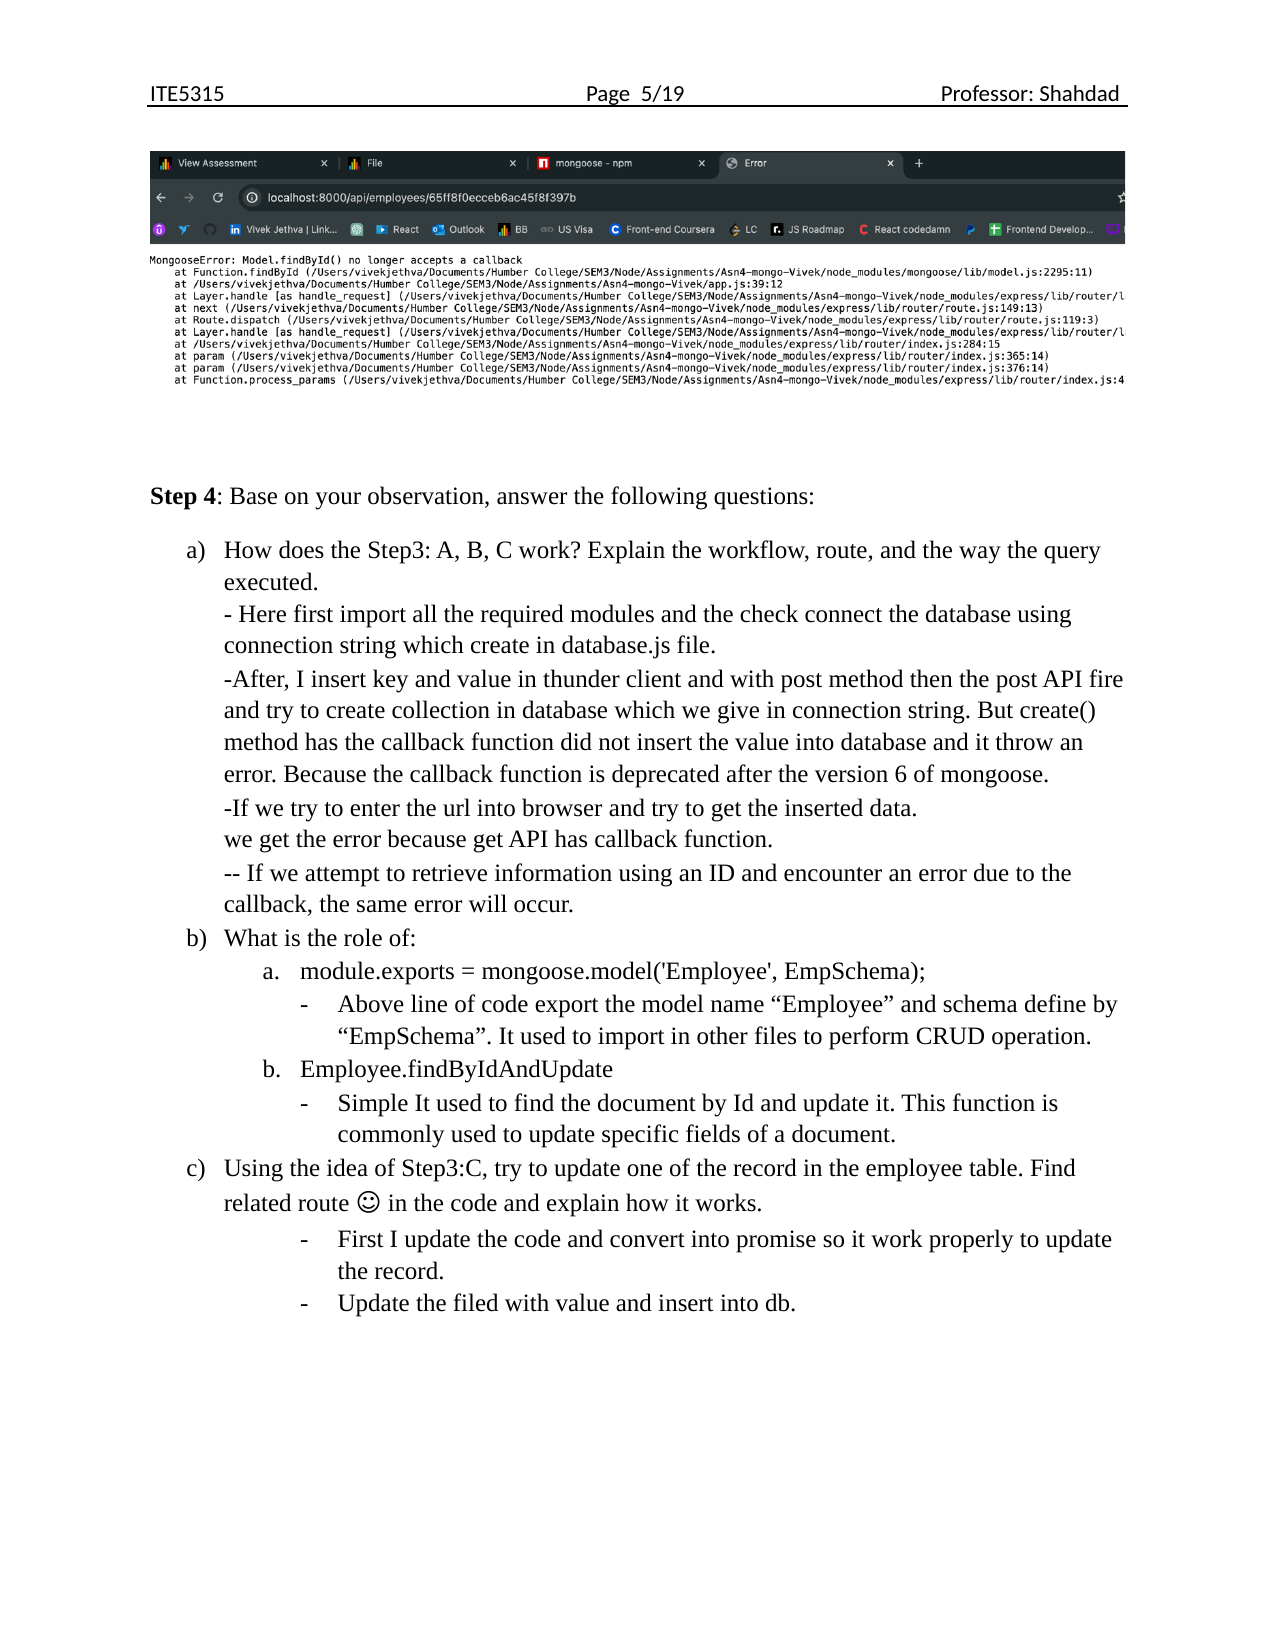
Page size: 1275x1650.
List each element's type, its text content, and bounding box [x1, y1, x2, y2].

list Above line of code export the model name “Employee” and schema define by “EmpSchema”. It used to import in other files to perform CRUD operation. [300, 989, 1125, 1050]
text -- If we attempt to retrieve information using an ID and encounter an error due to the callback, the same error will occur. [223, 858, 1125, 918]
list module.exports = mongoose.model('Employee', EmpSchema); [262, 956, 1125, 985]
list Employee.findByIdAndUpdate [262, 1054, 1125, 1083]
text -After, I insert key and value in thunder client and with post method then the post API fire and try to create collection in database which we give in connection string. But create() method has the callback function did not insert the value into database and it throw an error. Because the callback function is deprecated after the version 6 of mongoose. [223, 664, 1125, 788]
picture [150, 151, 1126, 404]
text Step 4: Base on your observation, answer the following questions: [150, 481, 1125, 510]
text -If we try to enter the url into browser and try to get the inserted data. we get the error because get API has callback function. [223, 793, 1125, 853]
list Using the idea of Step3:C, try to update one of the record in the employee table. Find related route ☺ in the code and explain how it works. [186, 1153, 1125, 1219]
list Update the filed with value and insert into db. [300, 1288, 1125, 1317]
list What is the role of: [186, 923, 1125, 952]
list First I update the code and convert into promise so it work properly to update the record. [300, 1224, 1125, 1285]
list Simple It used to find the document by Id and update it. This function is commonly used to update specific fields of a document. [300, 1088, 1125, 1148]
list How does the Step3: A, B, C work? Explain the workflow, route, and the way the query executed. - Here first import all the required modules and the check connect the database using connection string which create in database.js file. [186, 535, 1125, 659]
